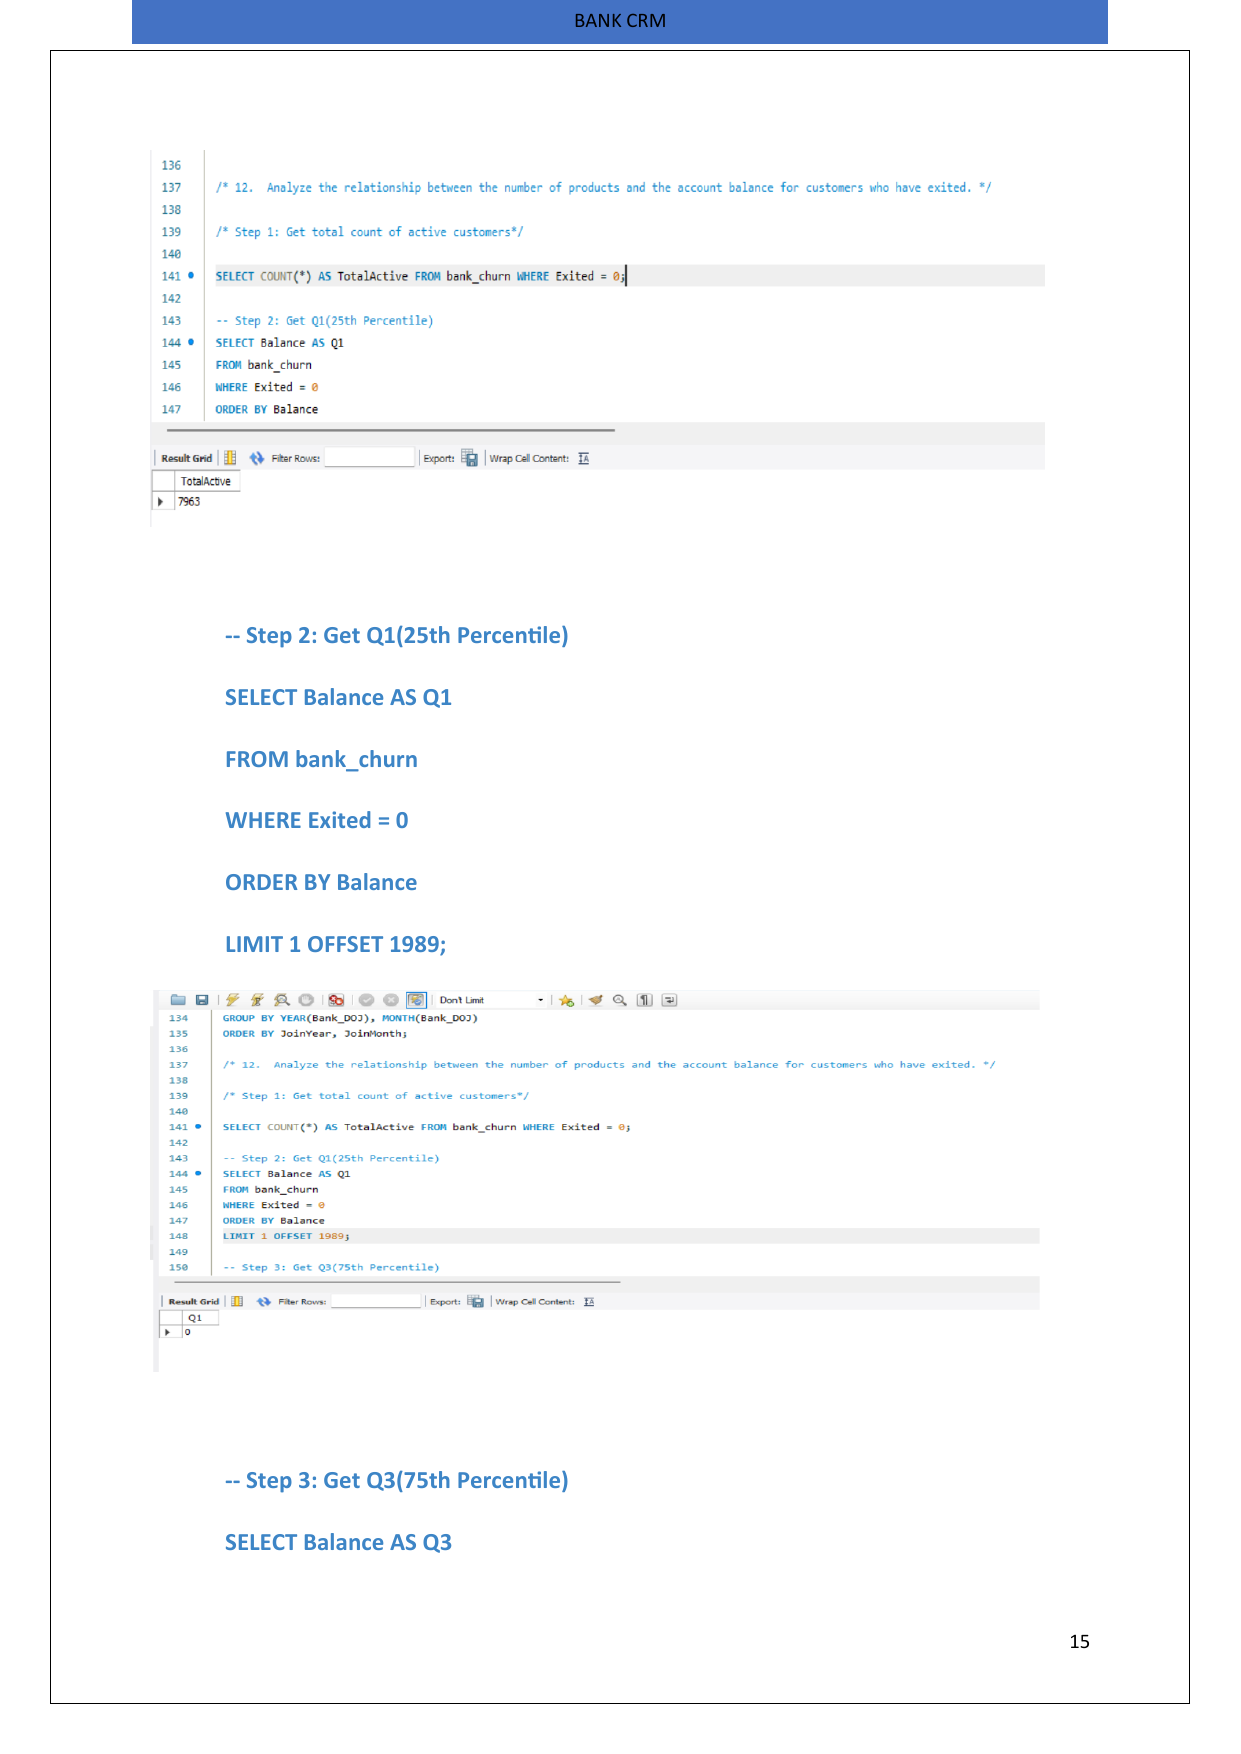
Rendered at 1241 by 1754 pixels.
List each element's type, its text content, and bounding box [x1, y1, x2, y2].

text -- Step 2: Get Q1(25th Percentile) [225, 619, 1090, 650]
text SELECT Balance AS Q3 [225, 1526, 1090, 1556]
text ORDER BY Balance [225, 866, 1090, 897]
picture [150, 990, 1040, 1372]
text LIMIT 1 OFFSET 1989; [225, 928, 1090, 959]
text -- Step 3: Get Q3(75th Percentile) [225, 1464, 1090, 1495]
text FROM bank_churn [225, 743, 1090, 773]
text WHERE Exited = 0 [225, 804, 1090, 835]
picture [150, 150, 1045, 527]
text SELECT Balance AS Q1 [225, 681, 1090, 712]
